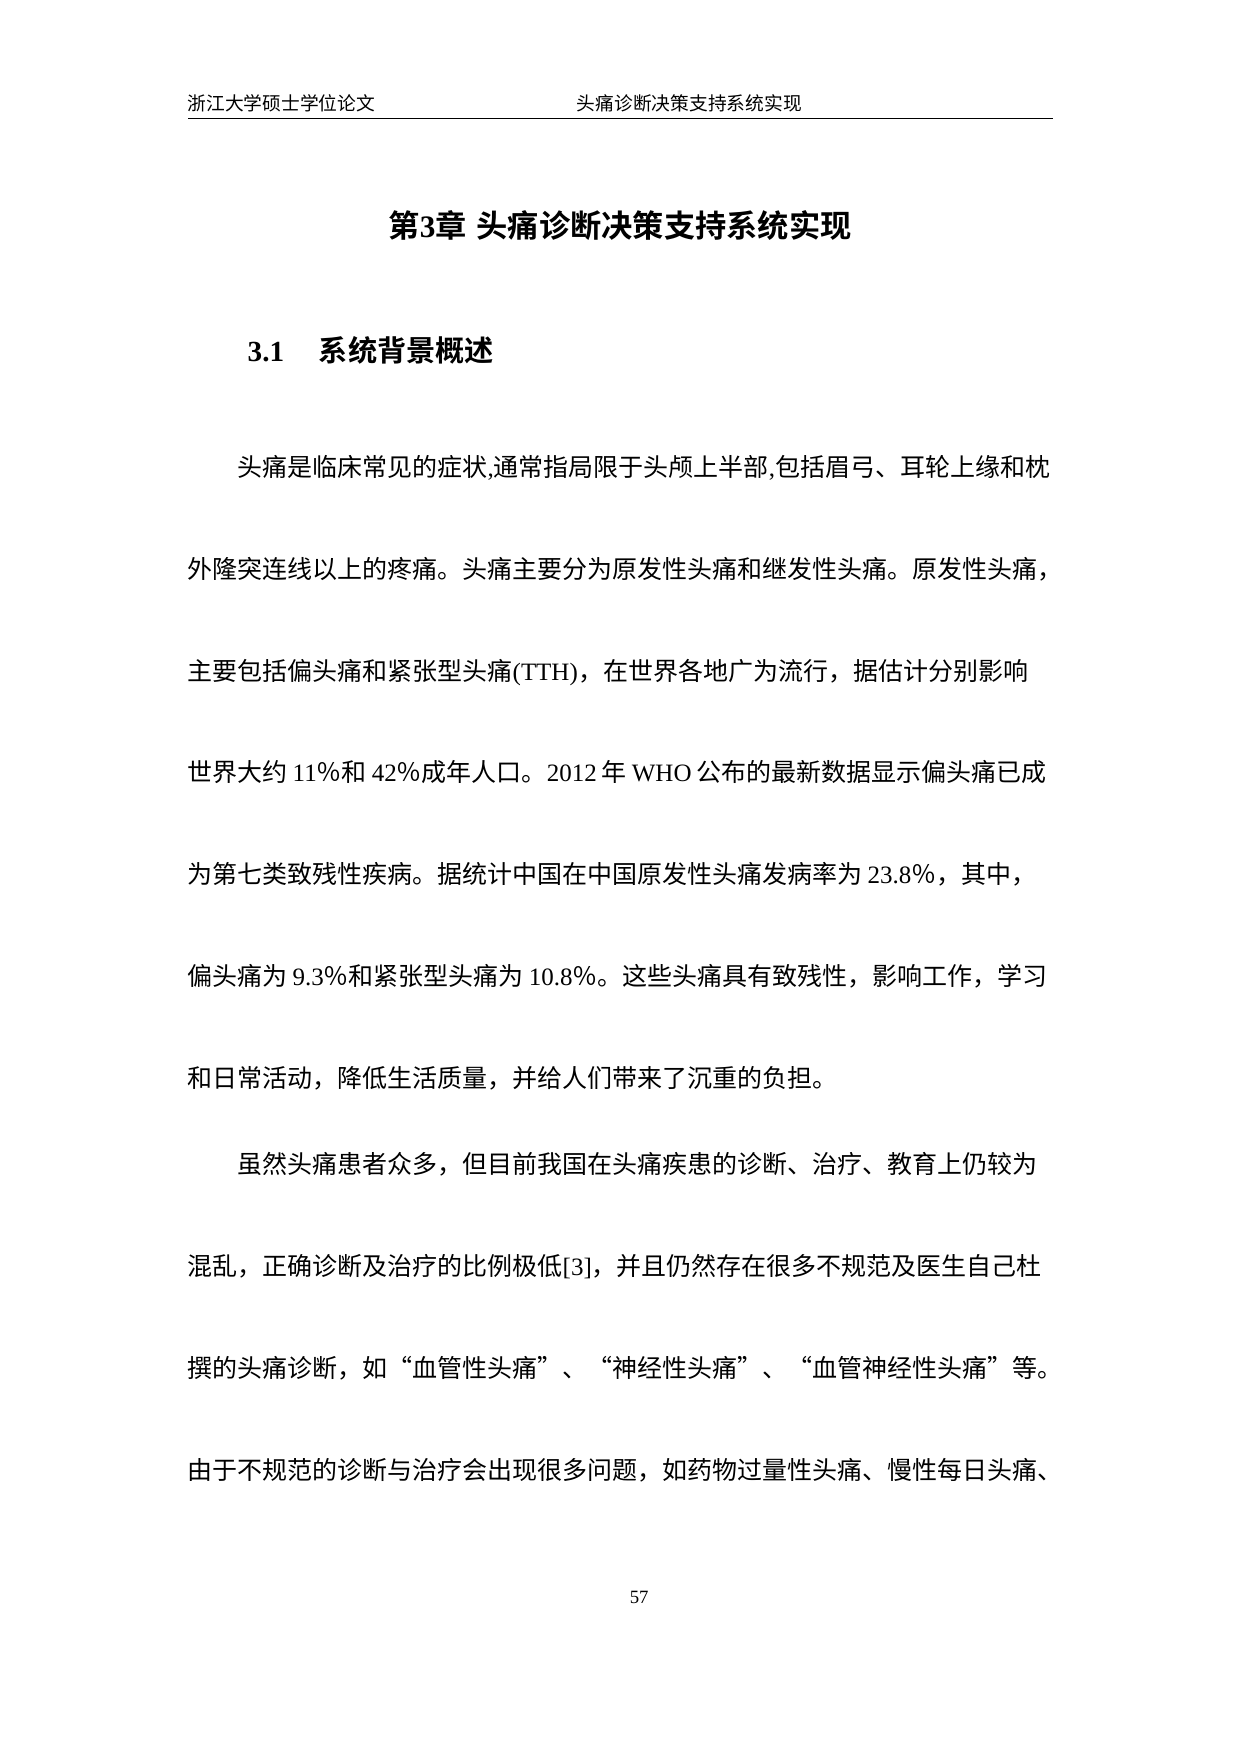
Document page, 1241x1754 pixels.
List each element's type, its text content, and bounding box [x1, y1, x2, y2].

subtitle 头痛诊断决策支持系统实现 [187, 190, 1053, 258]
text 头痛是临床常见的症状,通常指局限于头颅上半部,包括眉弓、耳轮上缘和枕外隆突连线以上的疼痛。头痛主要分为原发性头痛和继发性头痛。原发性头痛，主要包括偏头痛和紧张型头痛(TTH)，在世界各地广为流行，据估计分别影响世界大约11％和42％成年人口。2012年WHO公布的最新数据显示偏头痛已成为第七类致残性疾病。据统计中国在中国原发性头痛发病率为23.8％，其中，偏头痛为9.3％和紧张型头痛为10.8％。这些头痛具有致残性，影响工作，学习和日常活动，降低生活质量，并给人们带来了沉重的负担。 [187, 431, 1053, 1111]
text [187, 1129, 1053, 1502]
subtitle 系统背景概述 [247, 315, 1053, 383]
